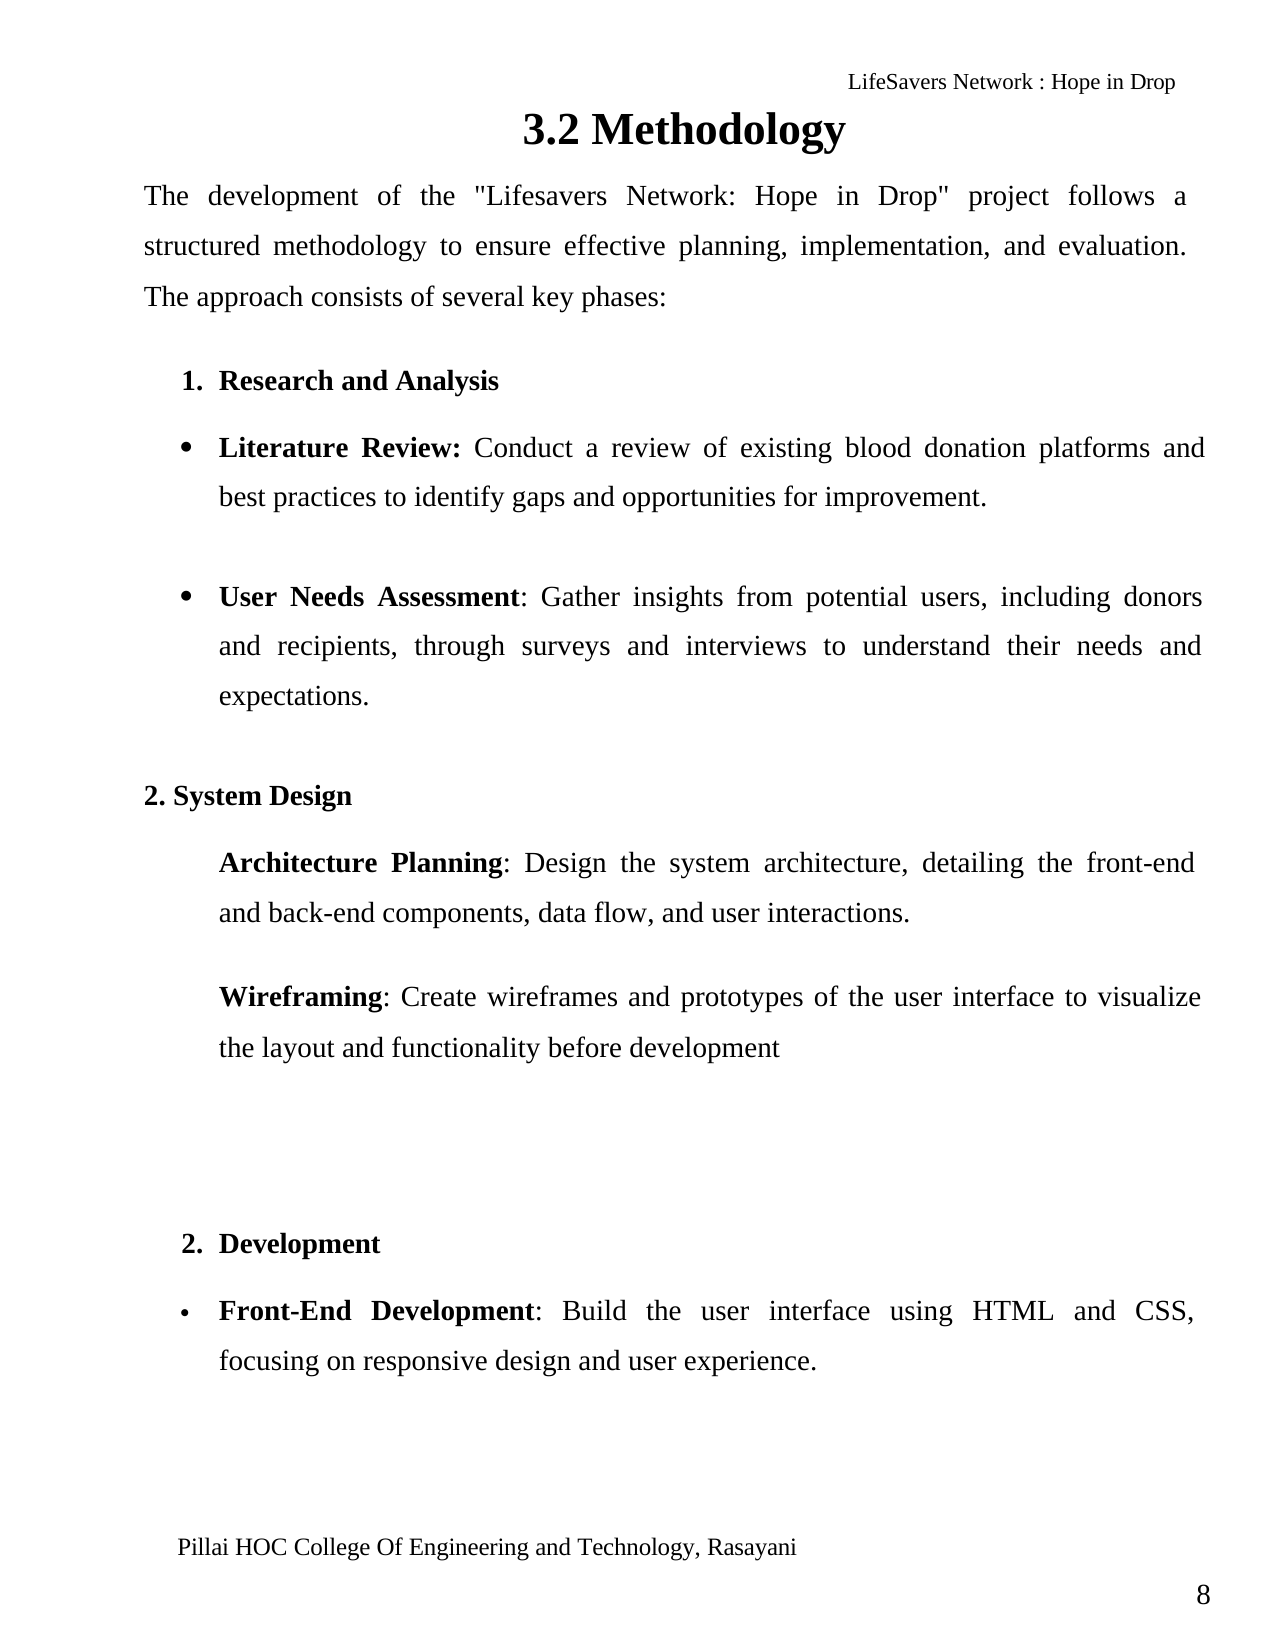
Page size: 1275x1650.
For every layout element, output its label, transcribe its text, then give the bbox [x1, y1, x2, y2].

subtitle Methodology [144, 101, 1225, 154]
list User Needs Assessment: Gather insights from potential users, including donors and recipients, through surveys and interviews to understand their needs and expectations. [181, 579, 1203, 711]
text Wireframing: Create wireframes and prototypes of the user interface to visualize the layout and functionality before development [219, 979, 1201, 1063]
subtitle Development [181, 1226, 1225, 1259]
text The development of the "Lifesavers Network: Hope in Drop" project follows a structured methodology to ensure effective planning, implementation, and evaluation. The approach consists of several key phases: [144, 178, 1187, 312]
list Front-End Development: Build the user interface using HTML and CSS, focusing on responsive design and user experience. [181, 1293, 1194, 1377]
subtitle System Design [144, 778, 1225, 812]
text Architecture Planning: Design the system architecture, detailing the front-end and back-end components, data flow, and user interactions. [219, 845, 1195, 929]
subtitle Research and Analysis [181, 363, 1225, 396]
list Literature Review: Conduct a review of existing blood donation platforms and best practices to identify gaps and opportunities for improvement. [181, 430, 1206, 512]
